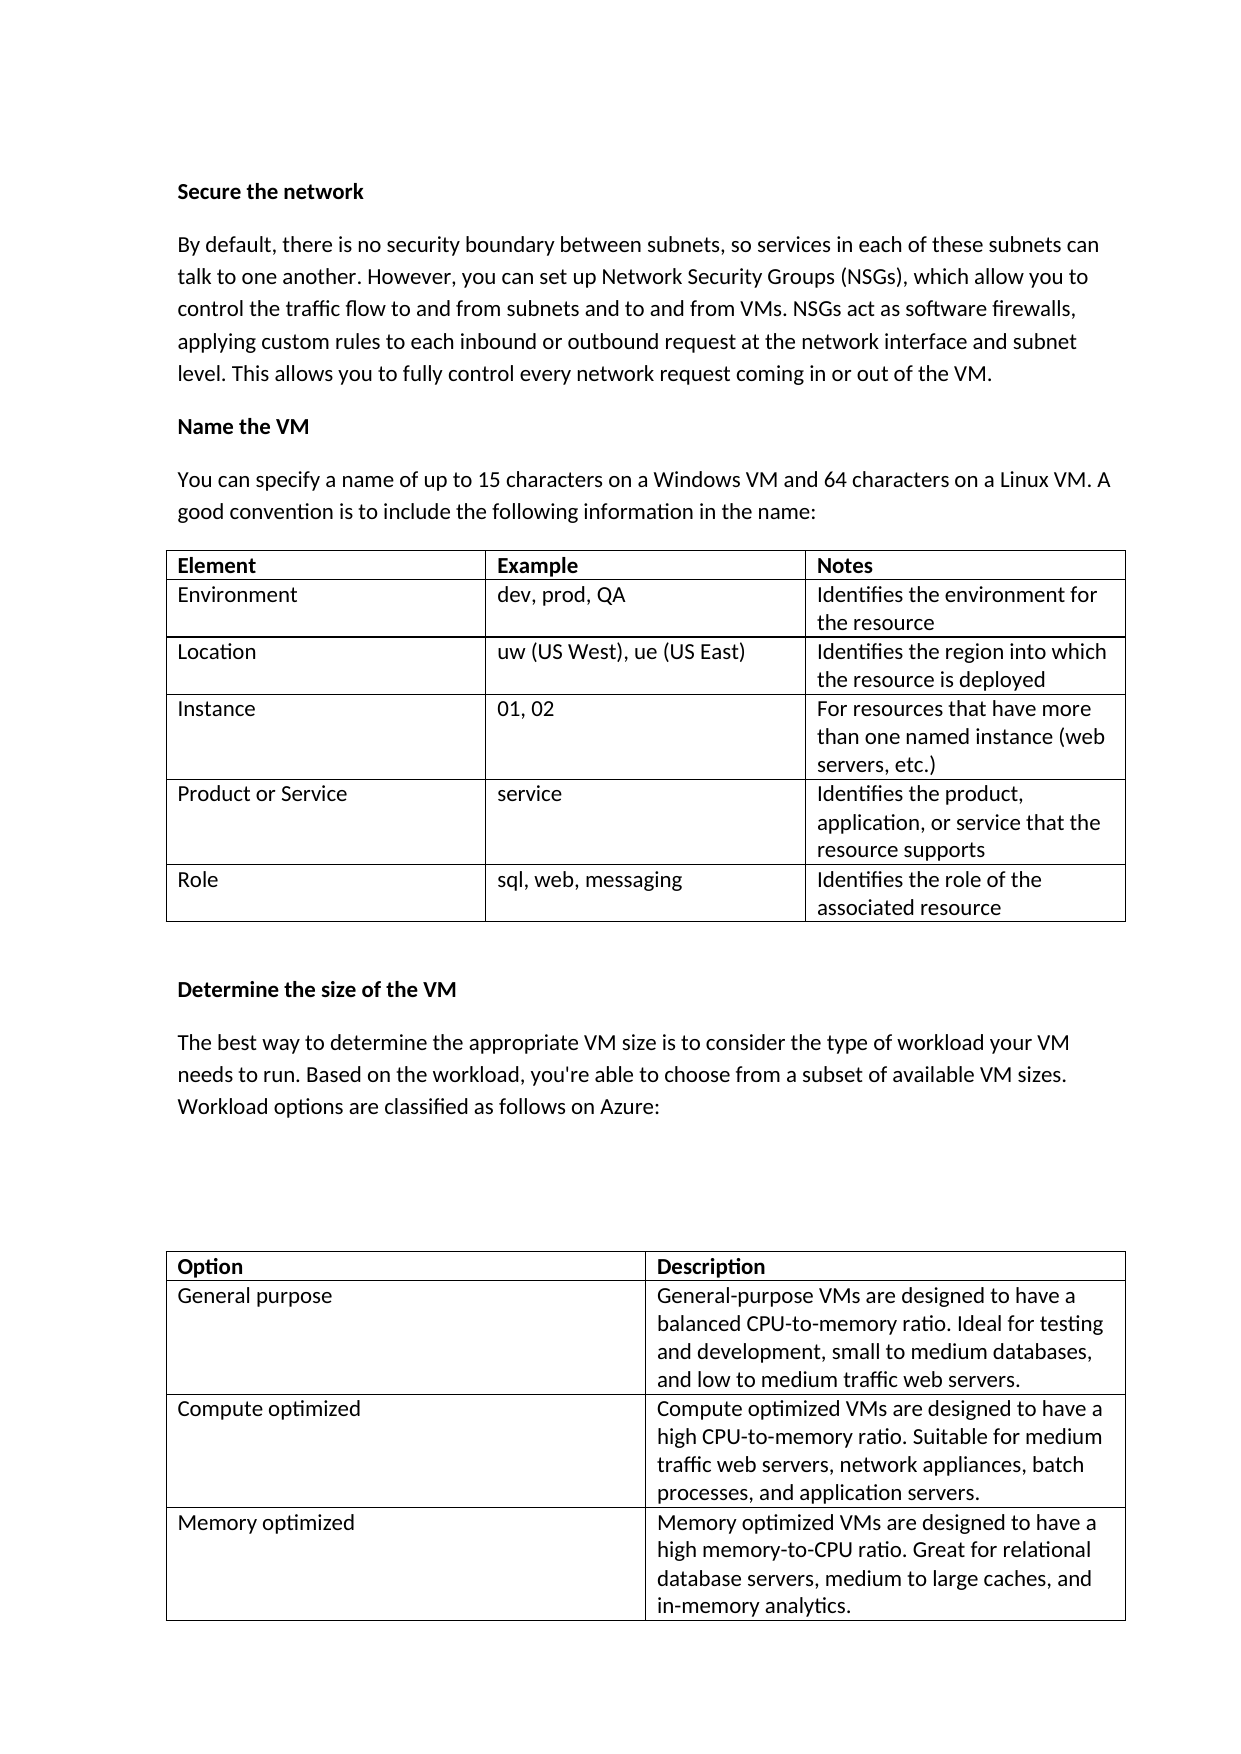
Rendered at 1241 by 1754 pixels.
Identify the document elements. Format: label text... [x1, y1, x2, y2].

table_cell Identifies the product, application, or service that the resource supports [806, 780, 1125, 864]
table_cell Identifies the role of the associated resource [806, 865, 1125, 921]
table_header Description [646, 1252, 1125, 1280]
table_cell dev, prod, QA [486, 580, 805, 636]
text By default, there is no security boundary between subnets, so services in each of these subnets can talk to one another. However, you can set up Network Security Groups (NSGs), which allow you to control the traffic flow to and from subnets and to and from VMs. NSGs act as software firewalls, applying custom rules to each inbound or outbound request at the network interface and subnet level. This allows you to fully control every network request coming in or out of the VM. [177, 230, 1122, 387]
table_cell Identifies the region into which the resource is deployed [806, 638, 1125, 693]
table_cell Identifies the environment for the resource [806, 580, 1125, 636]
table_cell Memory optimized [167, 1508, 645, 1620]
table_cell General purpose [167, 1281, 645, 1393]
table_cell Role [167, 865, 485, 921]
table_cell Environment [167, 580, 485, 636]
table_cell sql, web, messaging [486, 865, 805, 921]
text You can specify a name of up to 15 characters on a Windows VM and 64 characters on a Linux VM. A good convention is to include the following information in the name: [177, 465, 1122, 525]
table_header Element [167, 551, 485, 579]
table_cell service [486, 780, 805, 864]
table_cell Compute optimized VMs are designed to have a high CPU-to-memory ratio. Suitable for medium traffic web servers, network appliances, batch processes, and application servers. [646, 1395, 1125, 1507]
table_cell Memory optimized VMs are designed to have a high memory-to-CPU ratio. Great for relational database servers, medium to large caches, and in-memory analytics. [646, 1508, 1125, 1620]
table_cell Product or Service [167, 780, 485, 864]
text The best way to determine the appropriate VM size is to consider the type of workload your VM needs to run. Based on the workload, you're able to choose from a subset of available VM sizes. Workload options are classified as follows on Azure: [177, 1028, 1122, 1120]
table_cell For resources that have more than one named instance (web servers, etc.) [806, 695, 1125, 778]
table_cell 01, 02 [486, 695, 805, 778]
table_cell uw (US West), ue (US East) [486, 638, 805, 693]
table_header Notes [806, 551, 1125, 579]
table_cell General-purpose VMs are designed to have a balanced CPU-to-memory ratio. Ideal for testing and development, small to medium databases, and low to medium traffic web servers. [646, 1281, 1125, 1393]
table_cell Compute optimized [167, 1395, 645, 1507]
table_header Option [167, 1252, 645, 1280]
table_header Example [486, 551, 805, 579]
text Secure the network [177, 177, 1122, 205]
text Name the VM [177, 412, 1122, 440]
table_cell Location [167, 638, 485, 693]
text Determine the size of the VM [177, 975, 1122, 1003]
table_cell Instance [167, 695, 485, 778]
